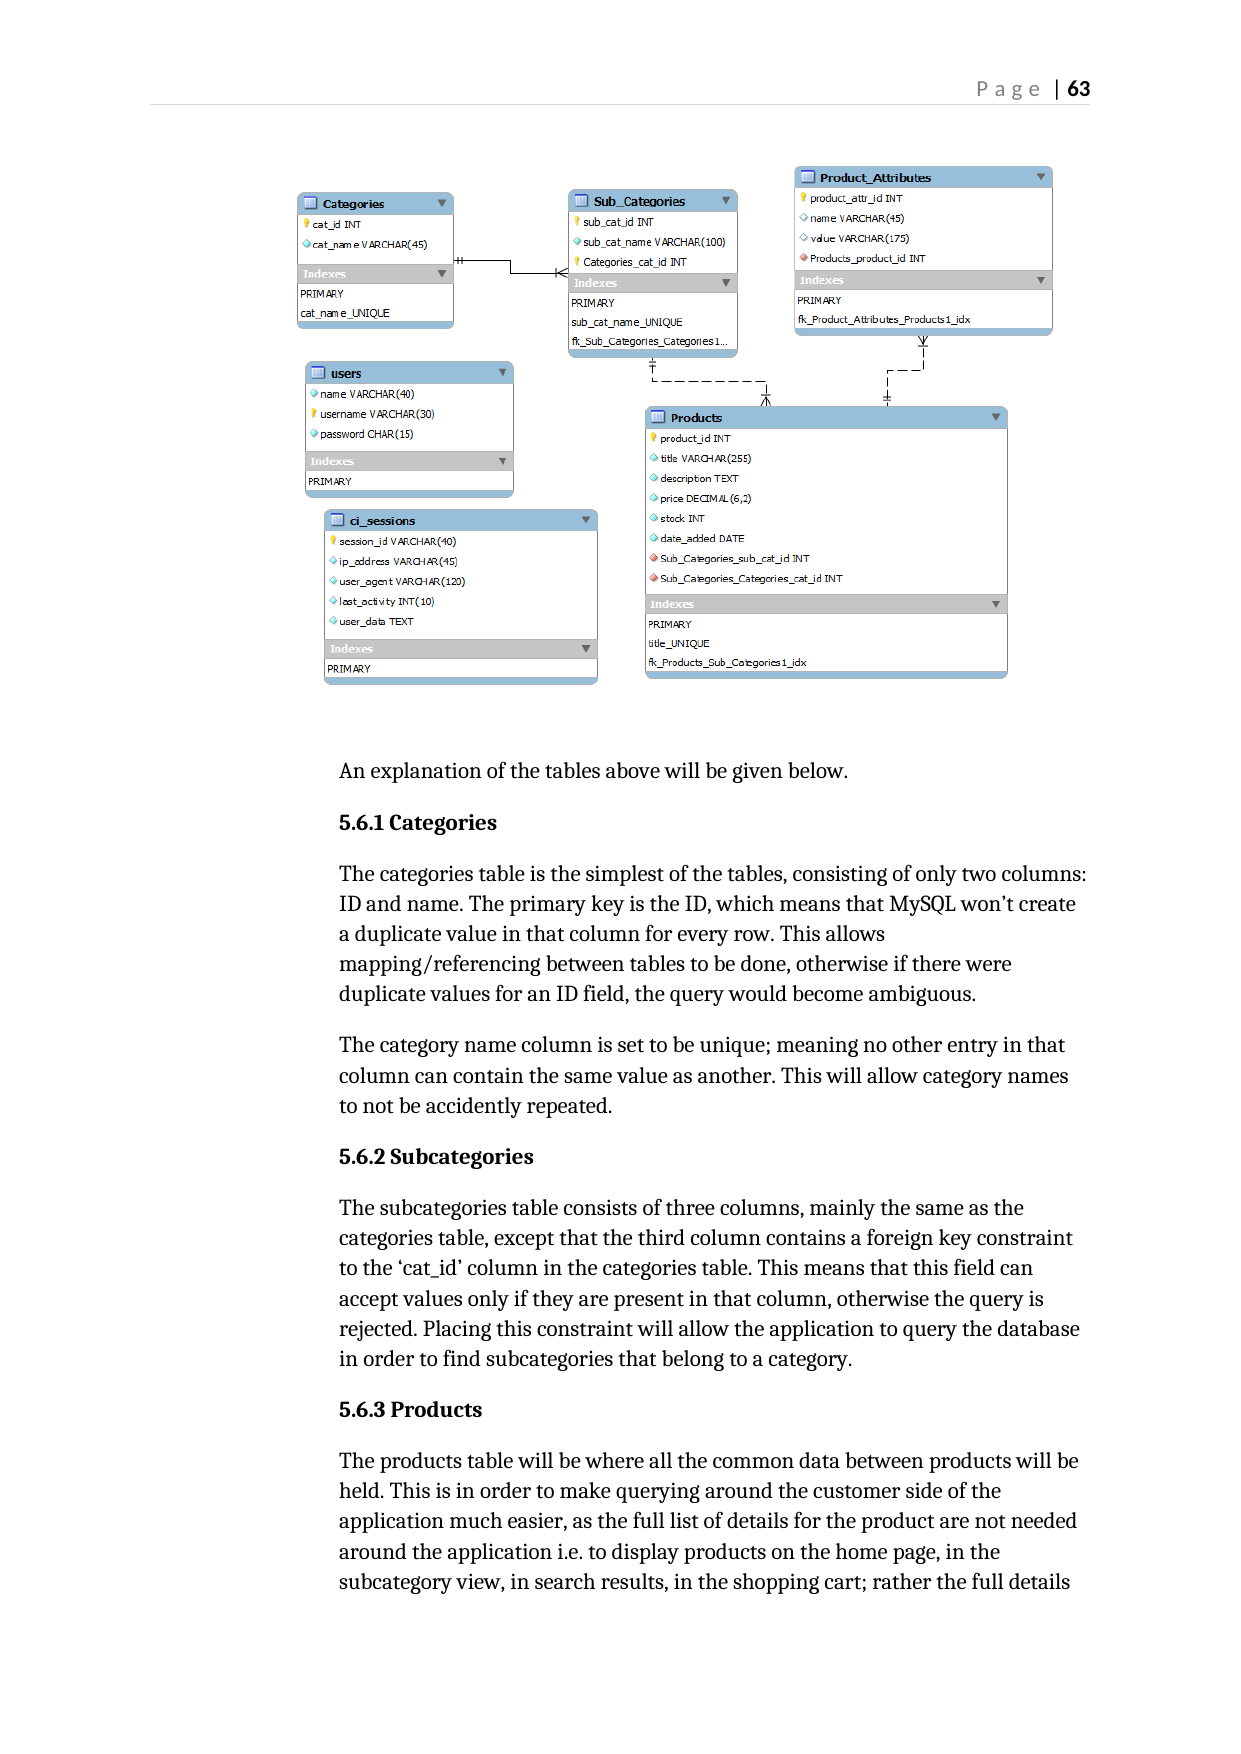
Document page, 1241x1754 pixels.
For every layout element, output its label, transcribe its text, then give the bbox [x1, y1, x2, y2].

text The subcategories table consists of three columns, mainly the same as the categories table, except that the third column contains a foreign key constraint to the ‘cat_id’ column in the categories table. This means that this field can accept values only if they are present in that column, otherwise the query is rejected. Placing this constraint will allow the application to query the database in order to find subcategories that belong to a category. [339, 1195, 1090, 1372]
text 5.6.3 Products [339, 1397, 1090, 1423]
text The categories table is the simplest of the tables, consisting of only two columns: ID and name. The primary key is the ID, which means that MySQL won’t create a duplicate value in that column for every row. This allows mapping/referencing between tables to be done, otherwise if there were duplicate values for an ID field, the query would become ambiguous. [339, 860, 1090, 1008]
picture [287, 156, 1061, 691]
text An explanation of the tables above will be given below. [339, 758, 1090, 785]
text 5.6.2 Subcategories [339, 1144, 1090, 1170]
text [339, 1448, 1090, 1595]
text The category name column is set to be unique; meaning no other entry in that column can contain the same value as another. This will allow category names to not be accidently repeated. [339, 1032, 1090, 1119]
text 5.6.1 Categories [339, 809, 1090, 836]
